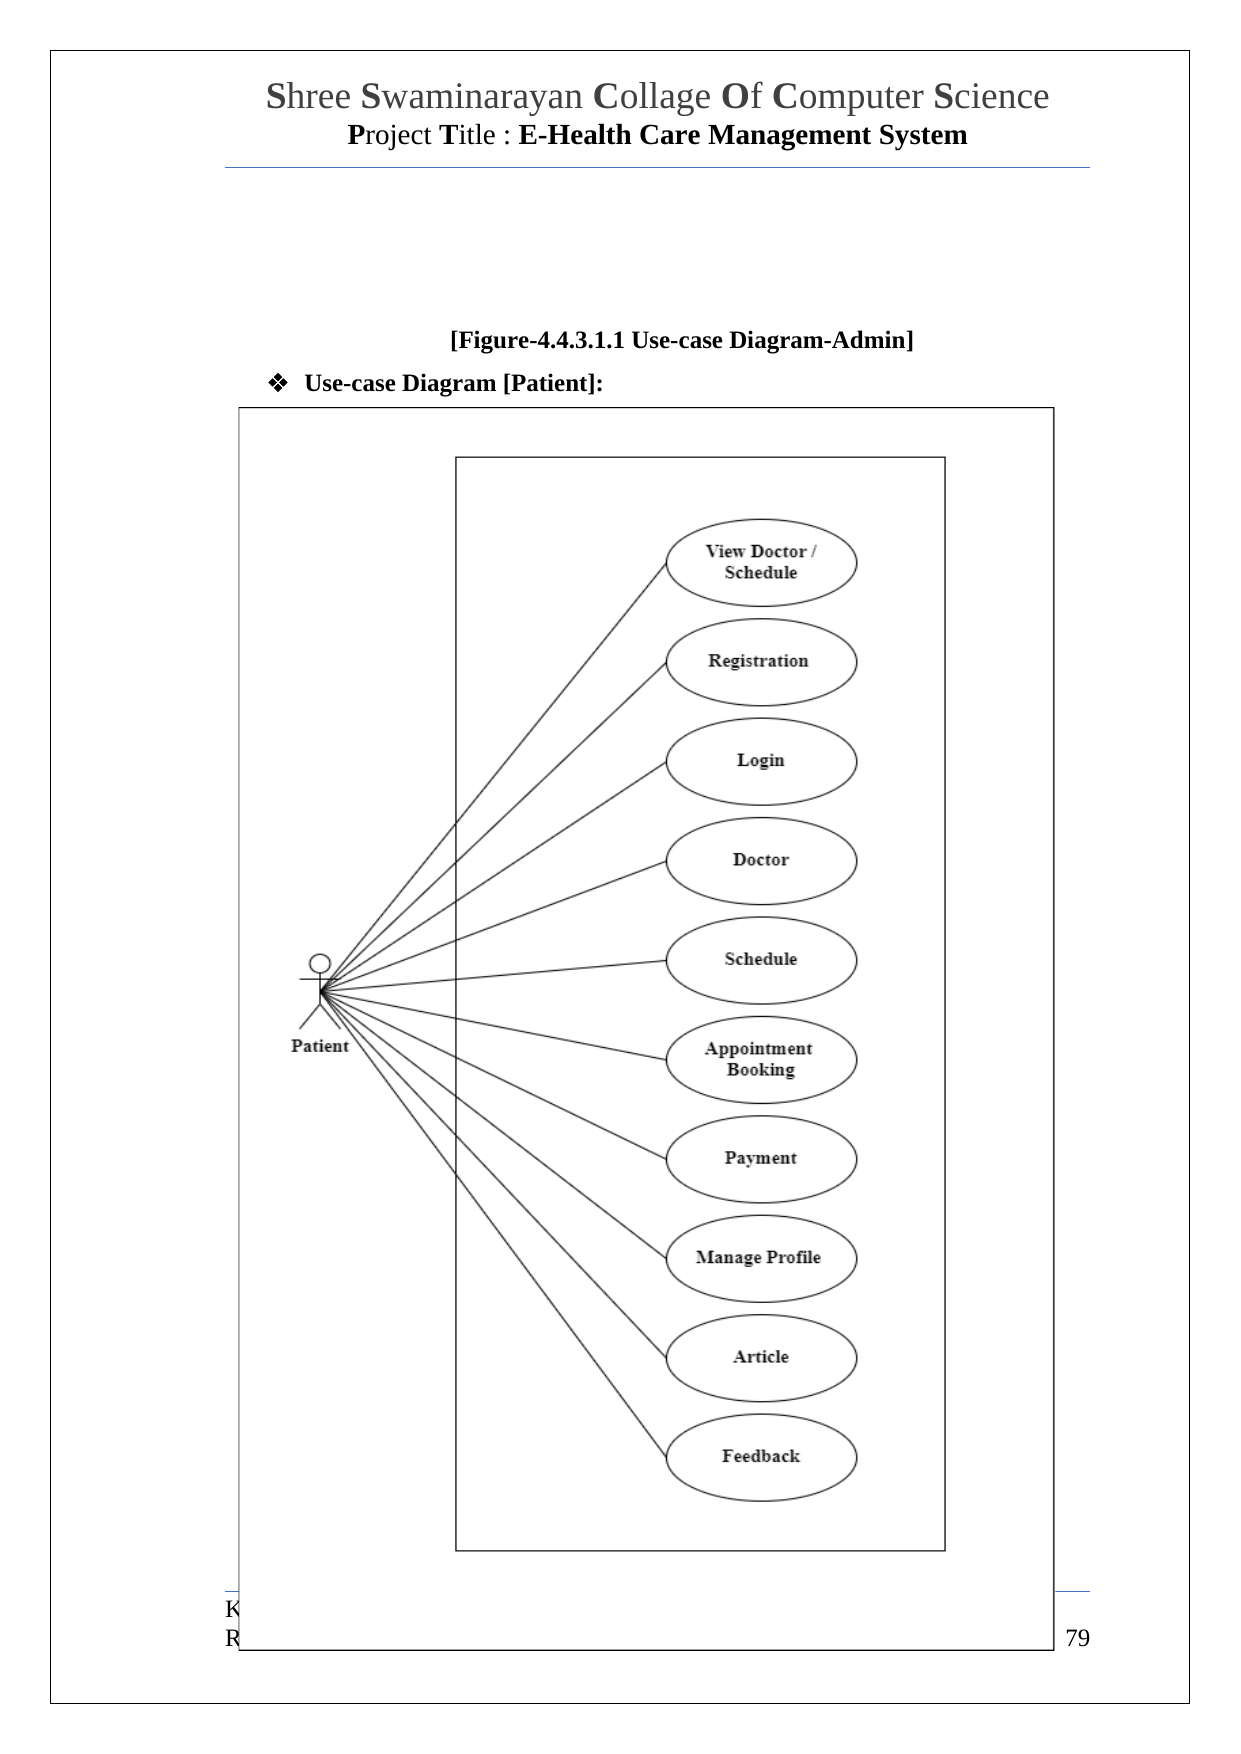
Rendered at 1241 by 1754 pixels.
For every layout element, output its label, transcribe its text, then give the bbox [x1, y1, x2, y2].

text [Figure-4.4.3.1.1 Use-case Diagram-Admin] [375, 325, 1090, 354]
picture [238, 407, 1056, 1651]
list Use-case Diagram [Patient]: [267, 368, 1090, 397]
